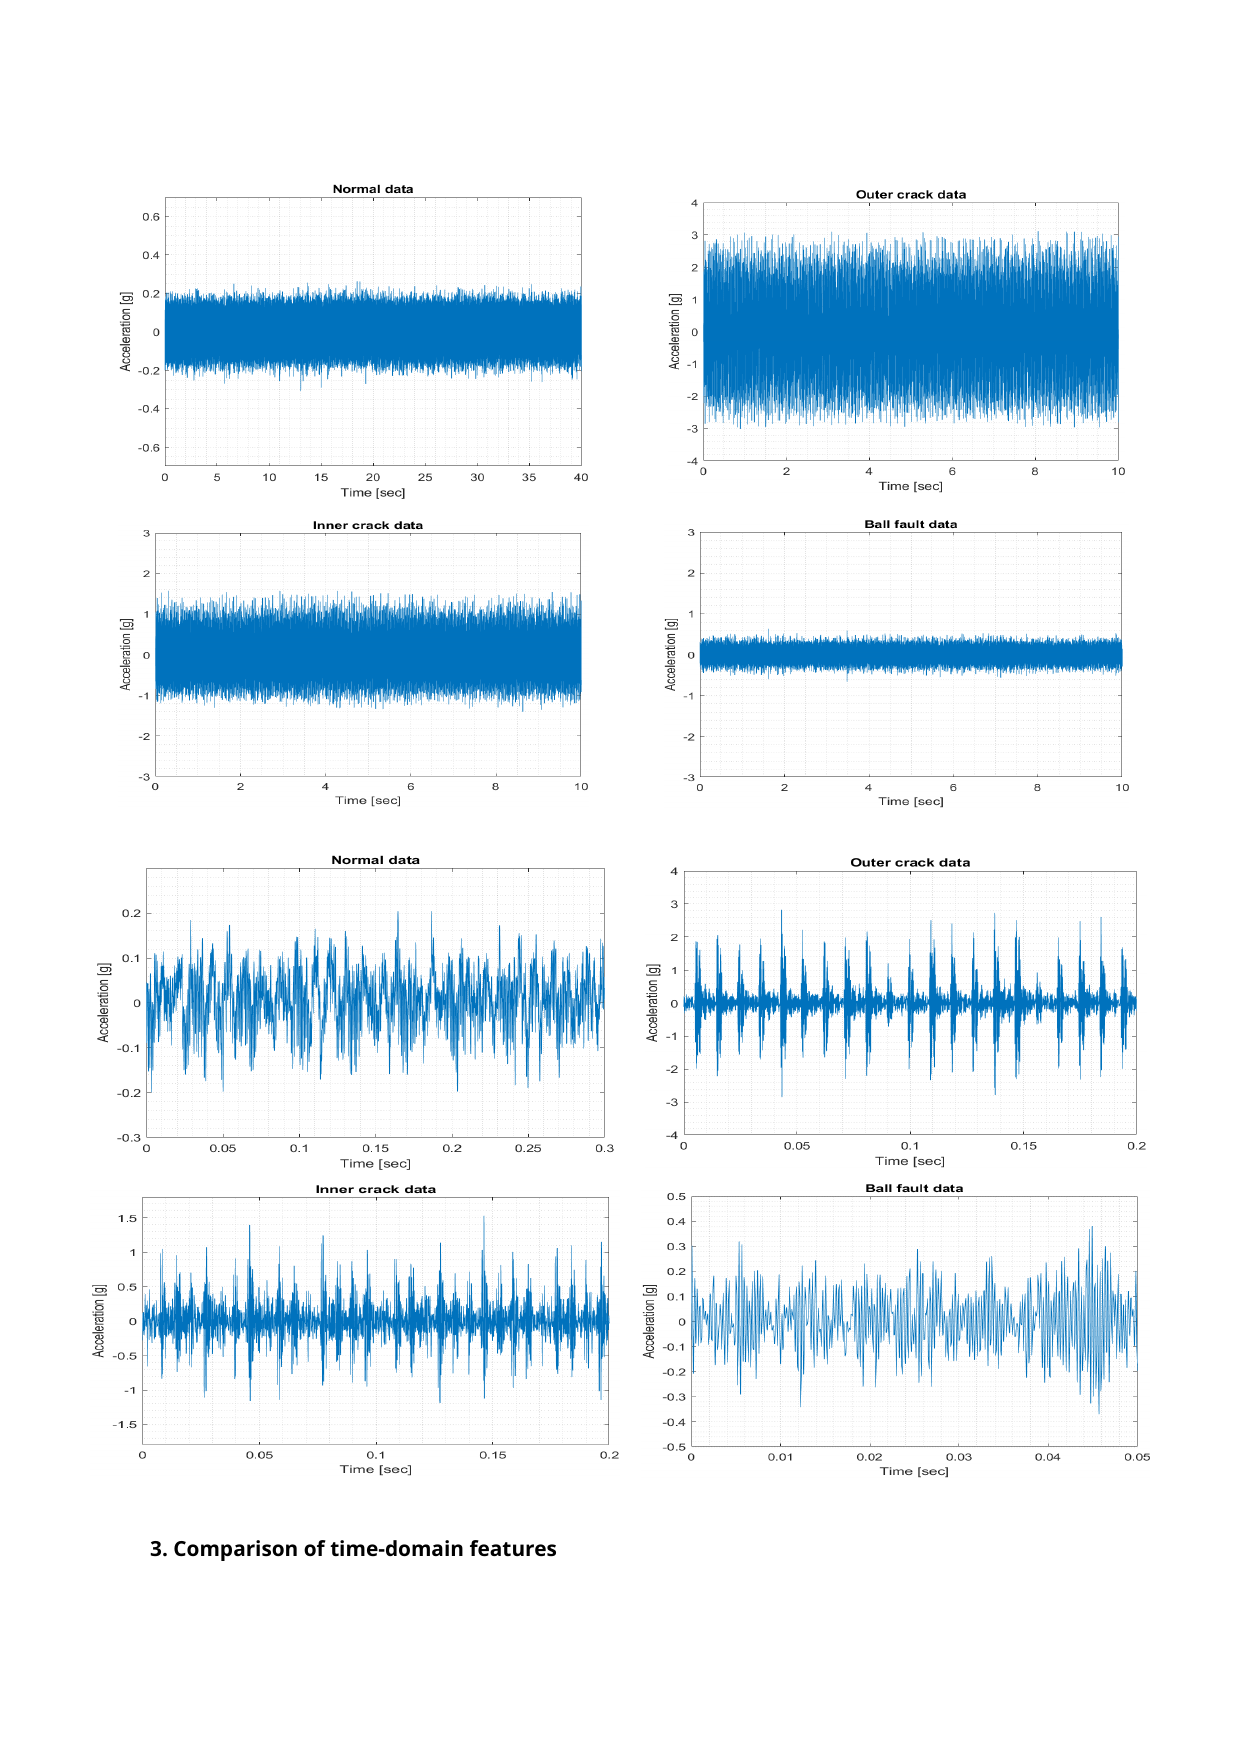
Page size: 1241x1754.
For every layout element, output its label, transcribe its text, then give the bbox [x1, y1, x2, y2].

table_header [630, 177, 1163, 505]
table_header [79, 850, 630, 1174]
table_header [77, 177, 630, 505]
table_cell [77, 505, 630, 822]
text 3. Comparison of time-domain features [150, 1534, 1090, 1562]
table_cell [630, 1174, 1161, 1487]
picture [663, 519, 1130, 808]
picture [118, 521, 589, 807]
picture [90, 1185, 620, 1476]
table_cell [79, 1174, 630, 1487]
picture [95, 854, 615, 1171]
picture [118, 183, 589, 500]
picture [667, 189, 1126, 493]
table_cell [630, 505, 1163, 822]
picture [644, 857, 1147, 1168]
table_header [630, 850, 1161, 1174]
picture [641, 1183, 1150, 1478]
